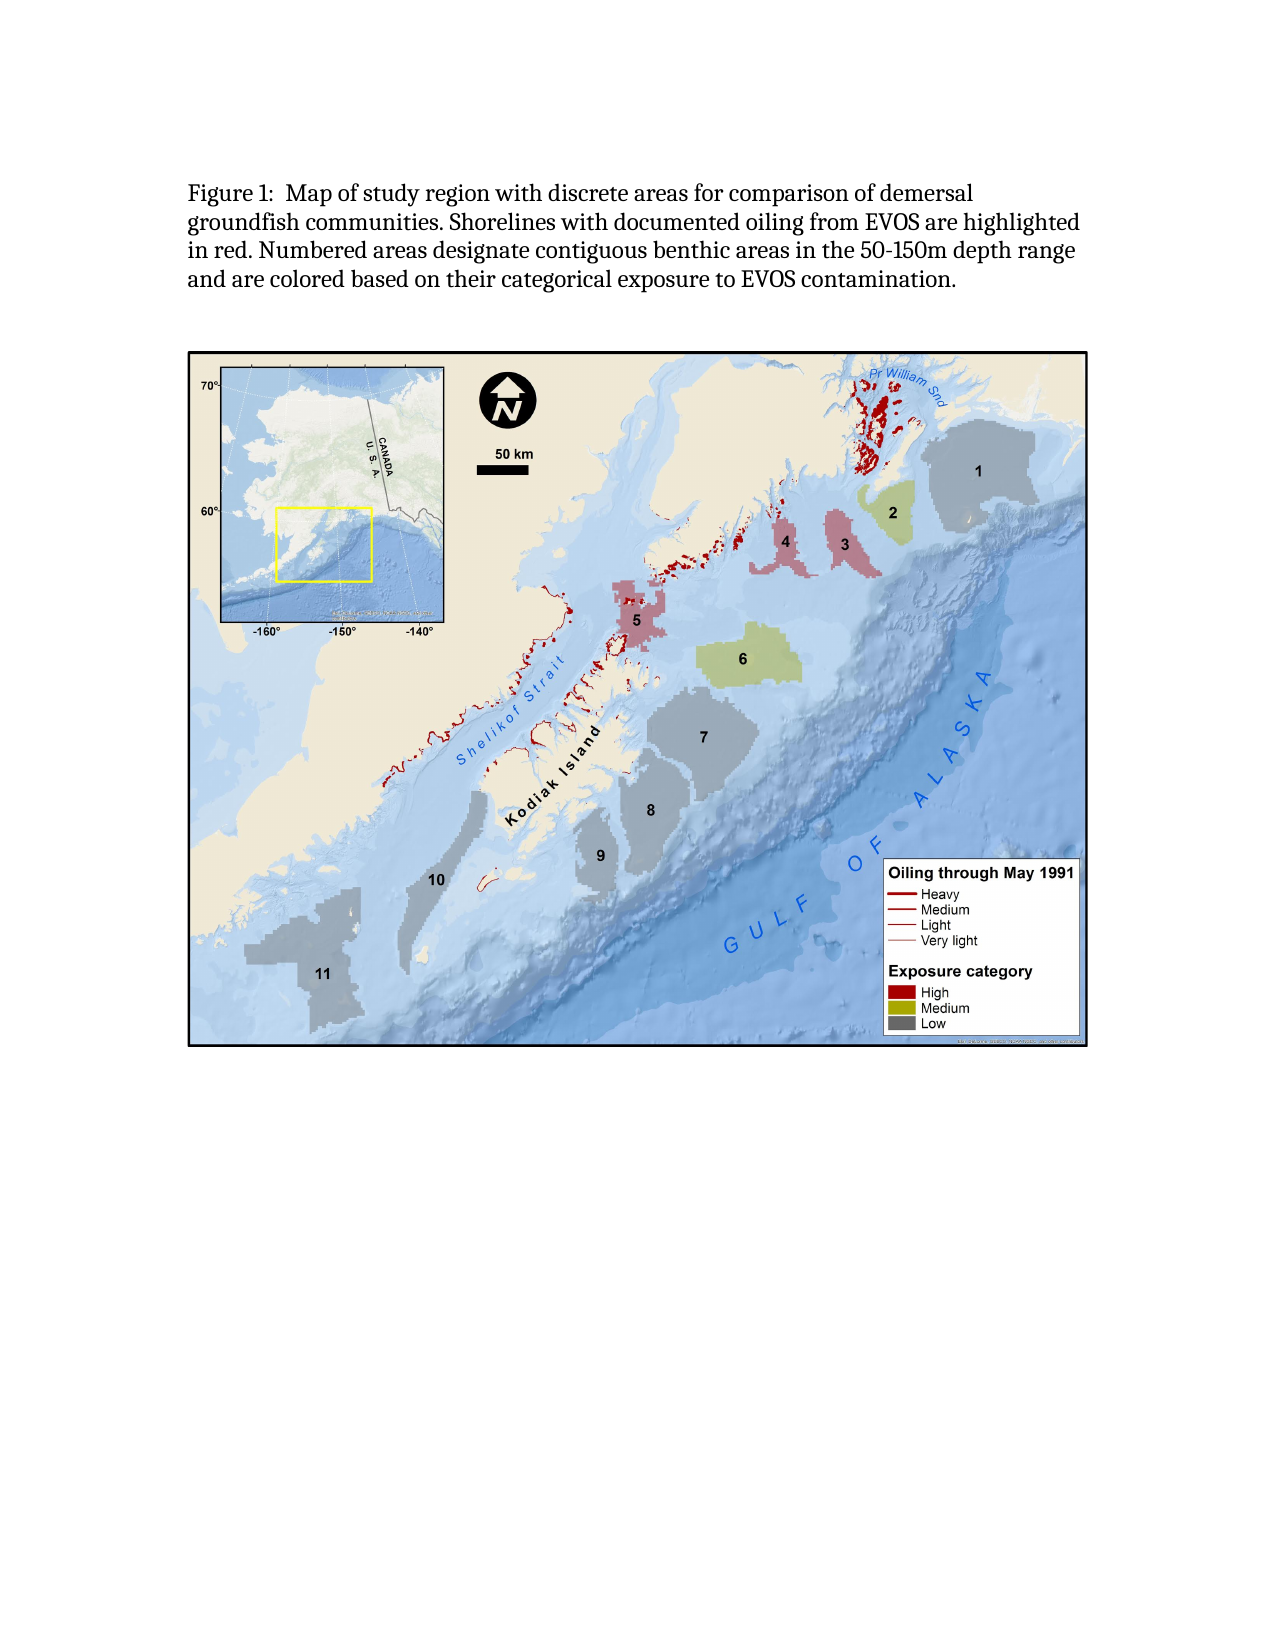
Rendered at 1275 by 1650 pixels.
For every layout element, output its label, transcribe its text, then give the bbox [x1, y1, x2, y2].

picture [187, 351, 1088, 1047]
text Figure 1: Map of study region with discrete areas for comparison of demersal groundfish communities. Shorelines with documented oiling from EVOS are highlighted in red. Numbered areas designate contiguous benthic areas in the 50-150m depth range and are colored based on their categorical exposure to EVOS contamination. [187, 179, 1087, 294]
